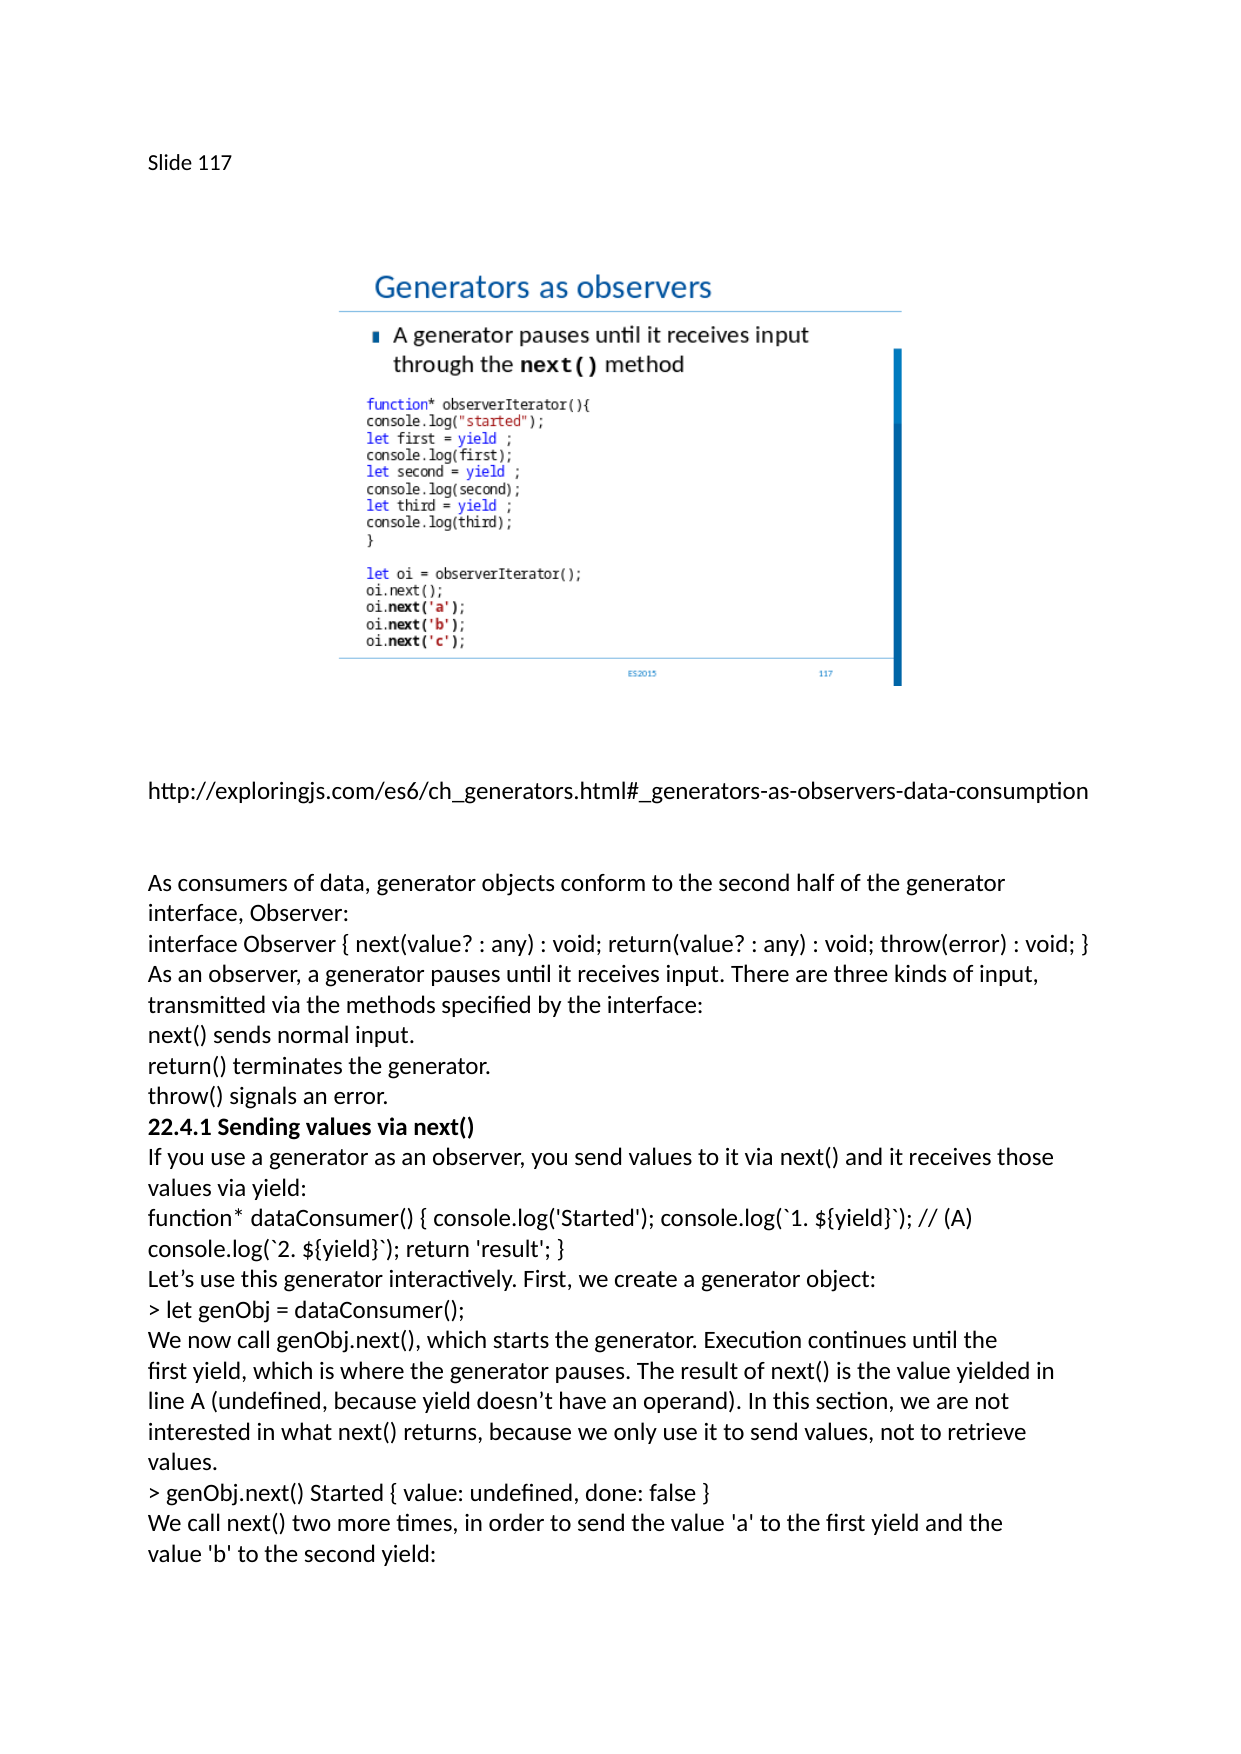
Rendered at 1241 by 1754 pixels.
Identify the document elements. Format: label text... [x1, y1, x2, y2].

text http://exploringjs.com/es6/ch_generators.html#_generators-as-observers-data-consumption [148, 775, 1093, 806]
text throw() signals an error. [148, 1080, 1093, 1111]
text As consumers of data, generator objects conform to the second half of the generator interface, Observer: [148, 867, 1093, 928]
text We call next() two more times, in order to send the value 'a' to the first yield and the value 'b' to the second yield: [148, 1508, 1093, 1569]
text > let genObj = dataConsumer(); [148, 1294, 1093, 1324]
text 22.4.1 Sending values via next() [148, 1111, 1093, 1141]
text function* dataConsumer() { console.log('Started'); console.log(`1. ${yield}`); // (A) console.log(`2. ${yield}`); return 'result'; } [148, 1202, 1093, 1263]
text Let’s use this generator interactively. First, we create a generator object: [148, 1263, 1093, 1294]
text We now call genObj.next(), which starts the generator. Execution continues until the first yield, which is where the generator pauses. The result of next() is the value yielded in line A (undefined, because yield doesn’t have an operand). In this section, we are not interested in what next() returns, because we only use it to send values, not to retrieve values. [148, 1324, 1093, 1477]
text > genObj.next() Started { value: undefined, done: false } [148, 1477, 1093, 1508]
text As an observer, a generator pauses until it receives input. There are three kinds of input, transmitted via the methods specified by the interface: [148, 958, 1093, 1019]
text Slide 117 [148, 148, 1093, 176]
text If you use a generator as an observer, you send values to it via next() and it receives those values via yield: [148, 1141, 1093, 1202]
text next() sends normal input. [148, 1019, 1093, 1050]
text return() terminates the generator. [148, 1050, 1093, 1080]
text interface Observer { next(value? : any) : void; return(value? : any) : void; throw(error) : void; } [148, 928, 1093, 958]
